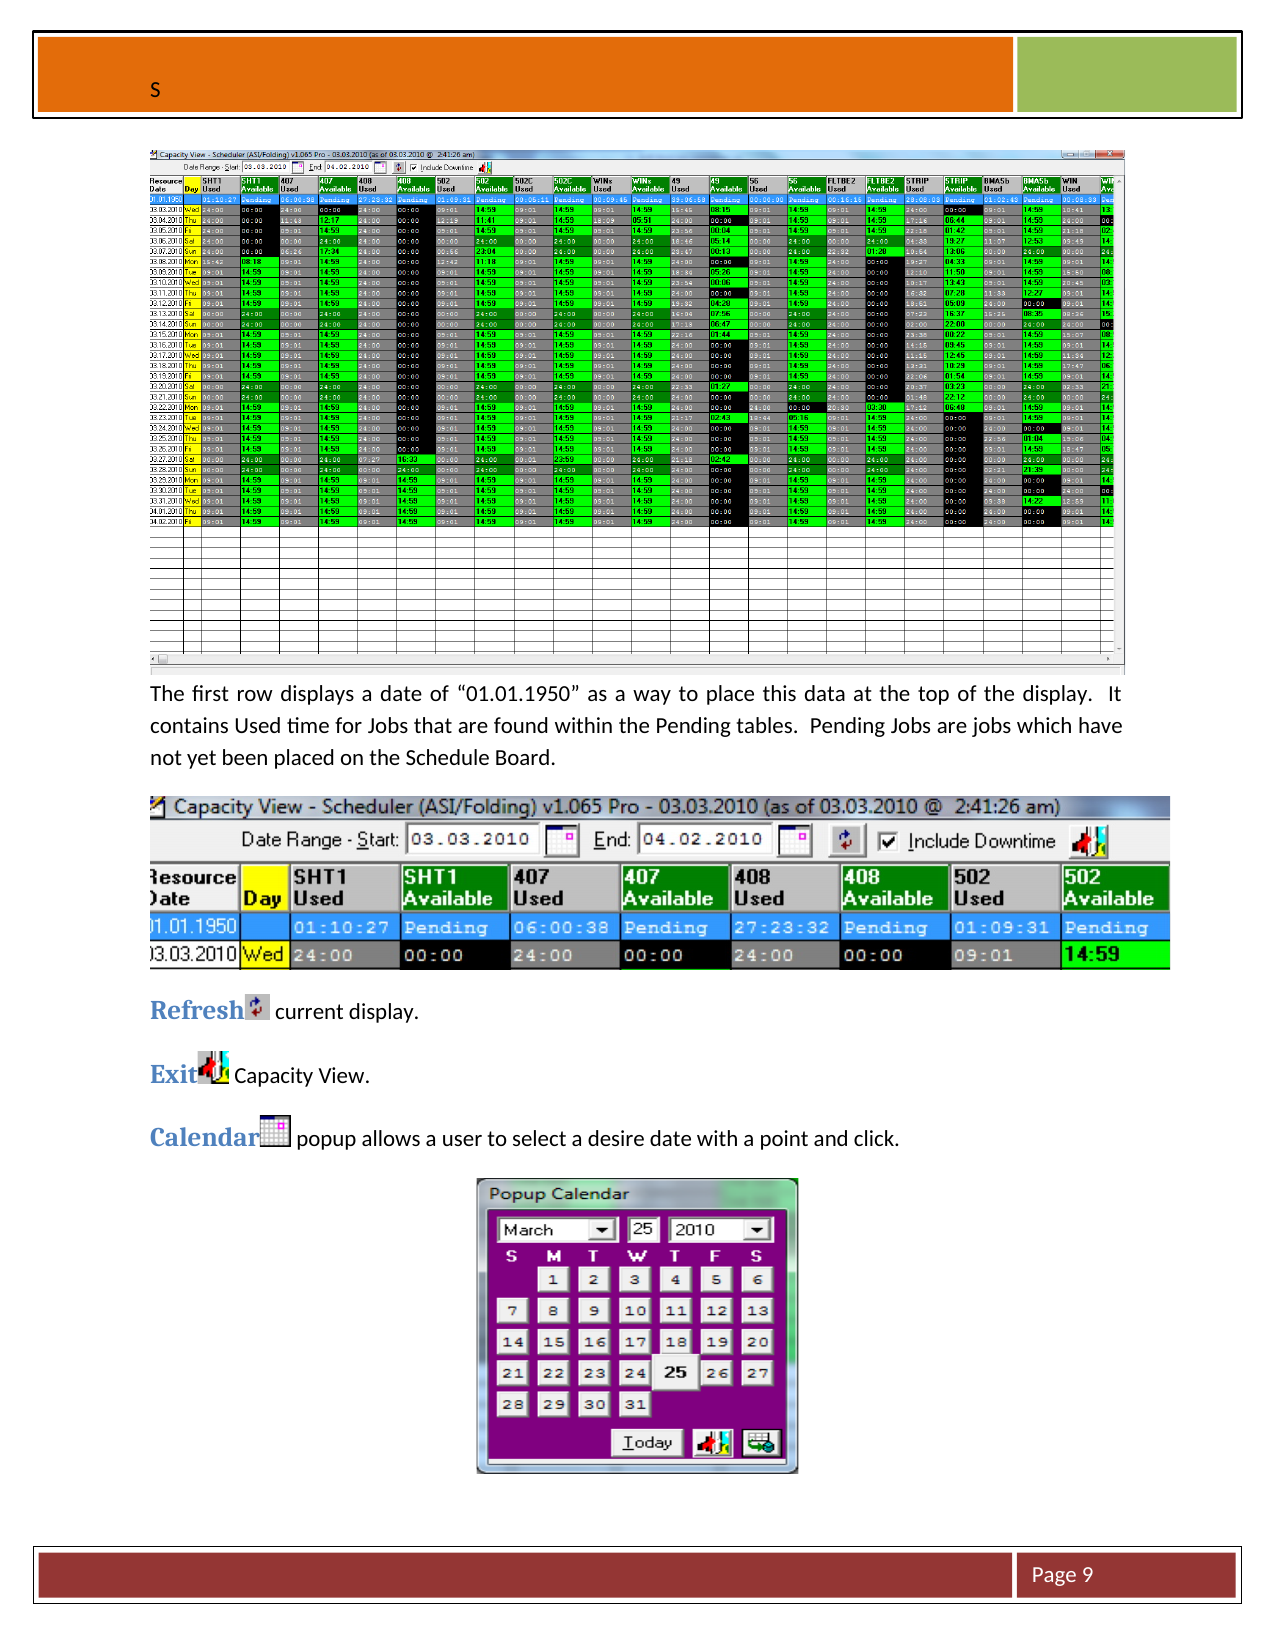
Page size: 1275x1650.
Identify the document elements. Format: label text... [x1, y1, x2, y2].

picture [197, 1051, 229, 1084]
picture [476, 1178, 799, 1474]
picture [150, 796, 1171, 970]
text Calendar popup allows a user to select a desire date with a point and click. [150, 1115, 1125, 1153]
picture [259, 1115, 291, 1147]
text The first row displays a date of “01.01.1950” as a way to place this data at the top of the display. It contains Used time for Jobs that are found within the Pending tables. Pending Jobs are jobs which have not yet been placed on the Schedule Board. [150, 675, 1125, 771]
picture [244, 994, 270, 1020]
picture [150, 150, 1125, 675]
text Refresh current display. [150, 995, 1125, 1026]
text Exit Capacity View. [150, 1052, 1125, 1090]
